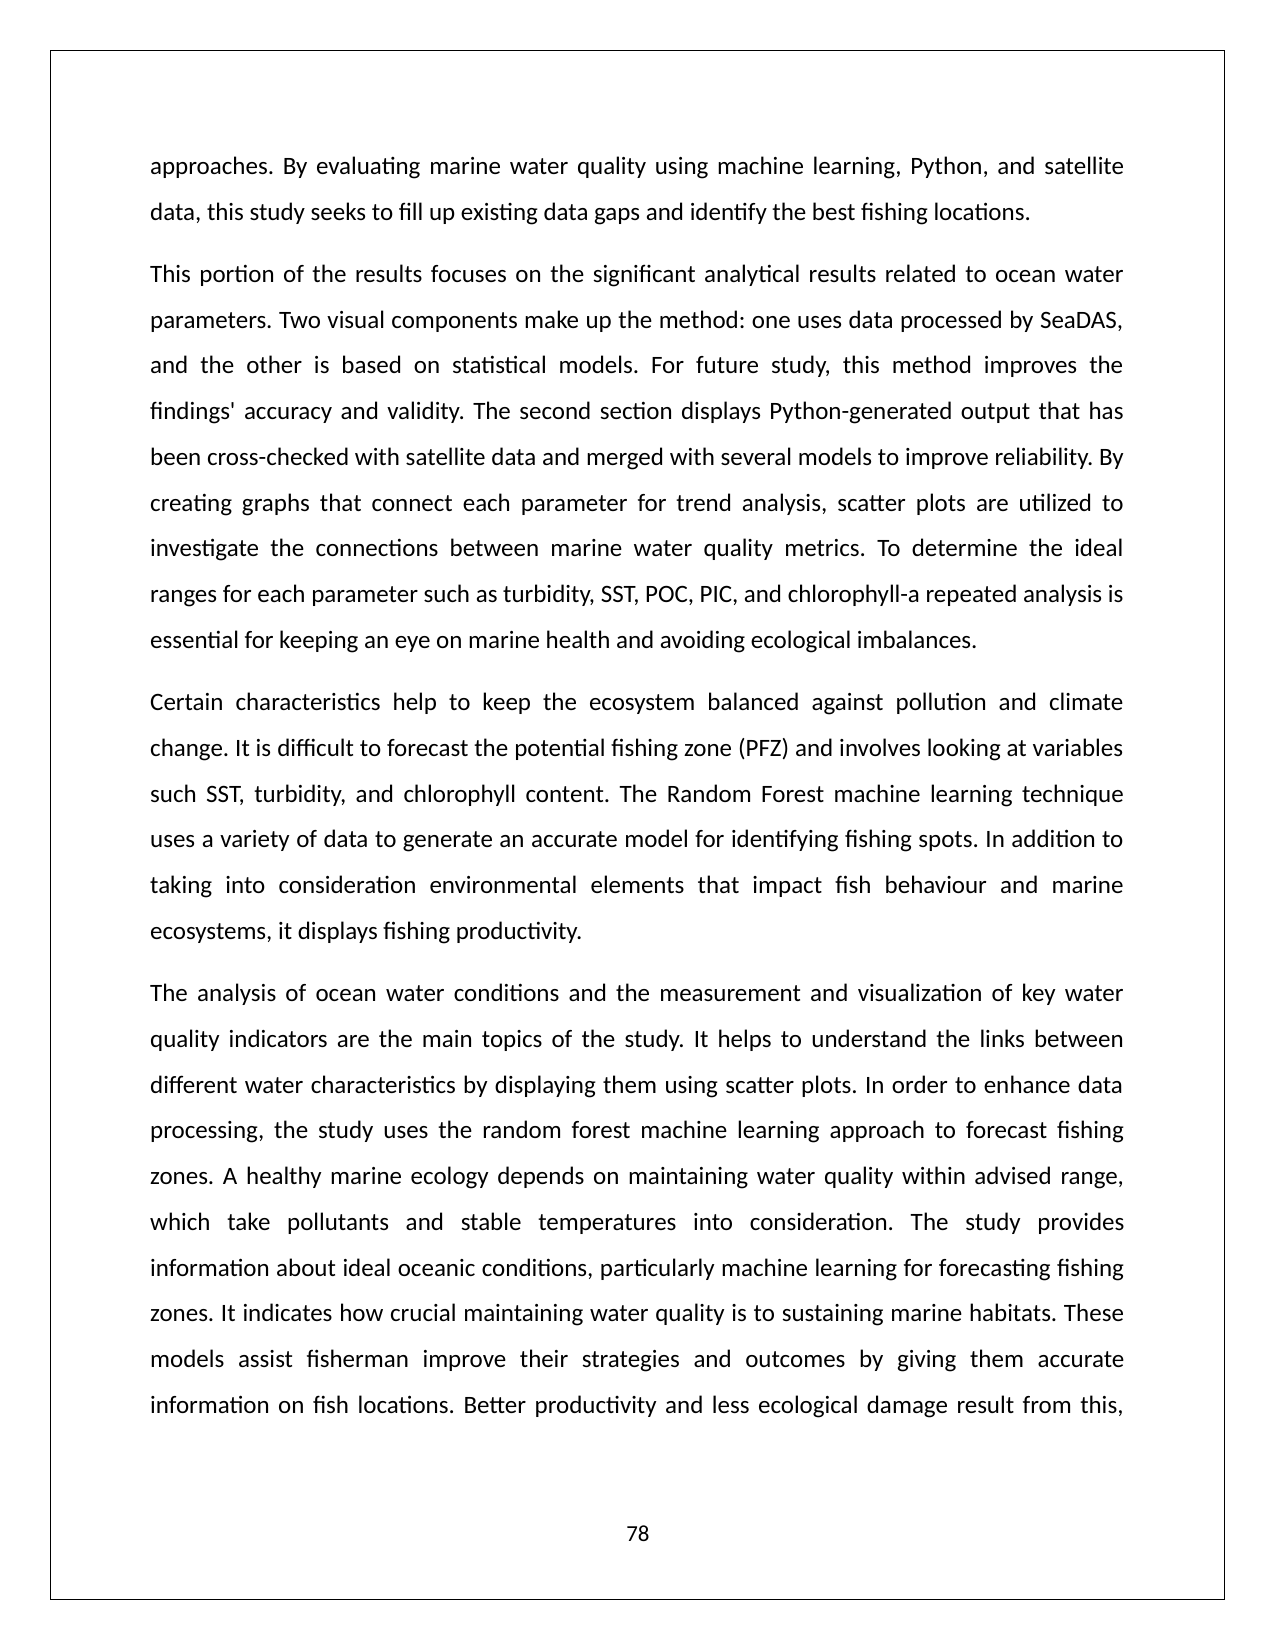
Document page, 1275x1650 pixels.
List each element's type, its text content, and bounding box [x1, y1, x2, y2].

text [150, 977, 1125, 1419]
text This portion of the results focuses on the significant analytical results related to ocean water parameters. Two visual components make up the method: one uses data processed by SeaDAS, and the other is based on statistical models. For future study, this method improves the findings' accuracy and validity. The second section displays Python-generated output that has been cross-checked with satellite data and merged with several models to improve reliability. By creating graphs that connect each parameter for trend analysis, scatter plots are utilized to investigate the connections between marine water quality metrics. To determine the ideal ranges for each parameter such as turbidity, SST, POC, PIC, and chlorophyll-a repeated analysis is essential for keeping an eye on marine health and avoiding ecological imbalances. [150, 258, 1125, 654]
text Certain characteristics help to keep the ecosystem balanced against pollution and climate change. It is difficult to forecast the potential fishing zone (PFZ) and involves looking at variables such SST, turbidity, and chlorophyll content. The Random Forest machine learning technique uses a variety of data to generate an accurate model for identifying fishing spots. In addition to taking into consideration environmental elements that impact fish behaviour and marine ecosystems, it displays fishing productivity. [150, 686, 1125, 946]
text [150, 150, 1125, 226]
